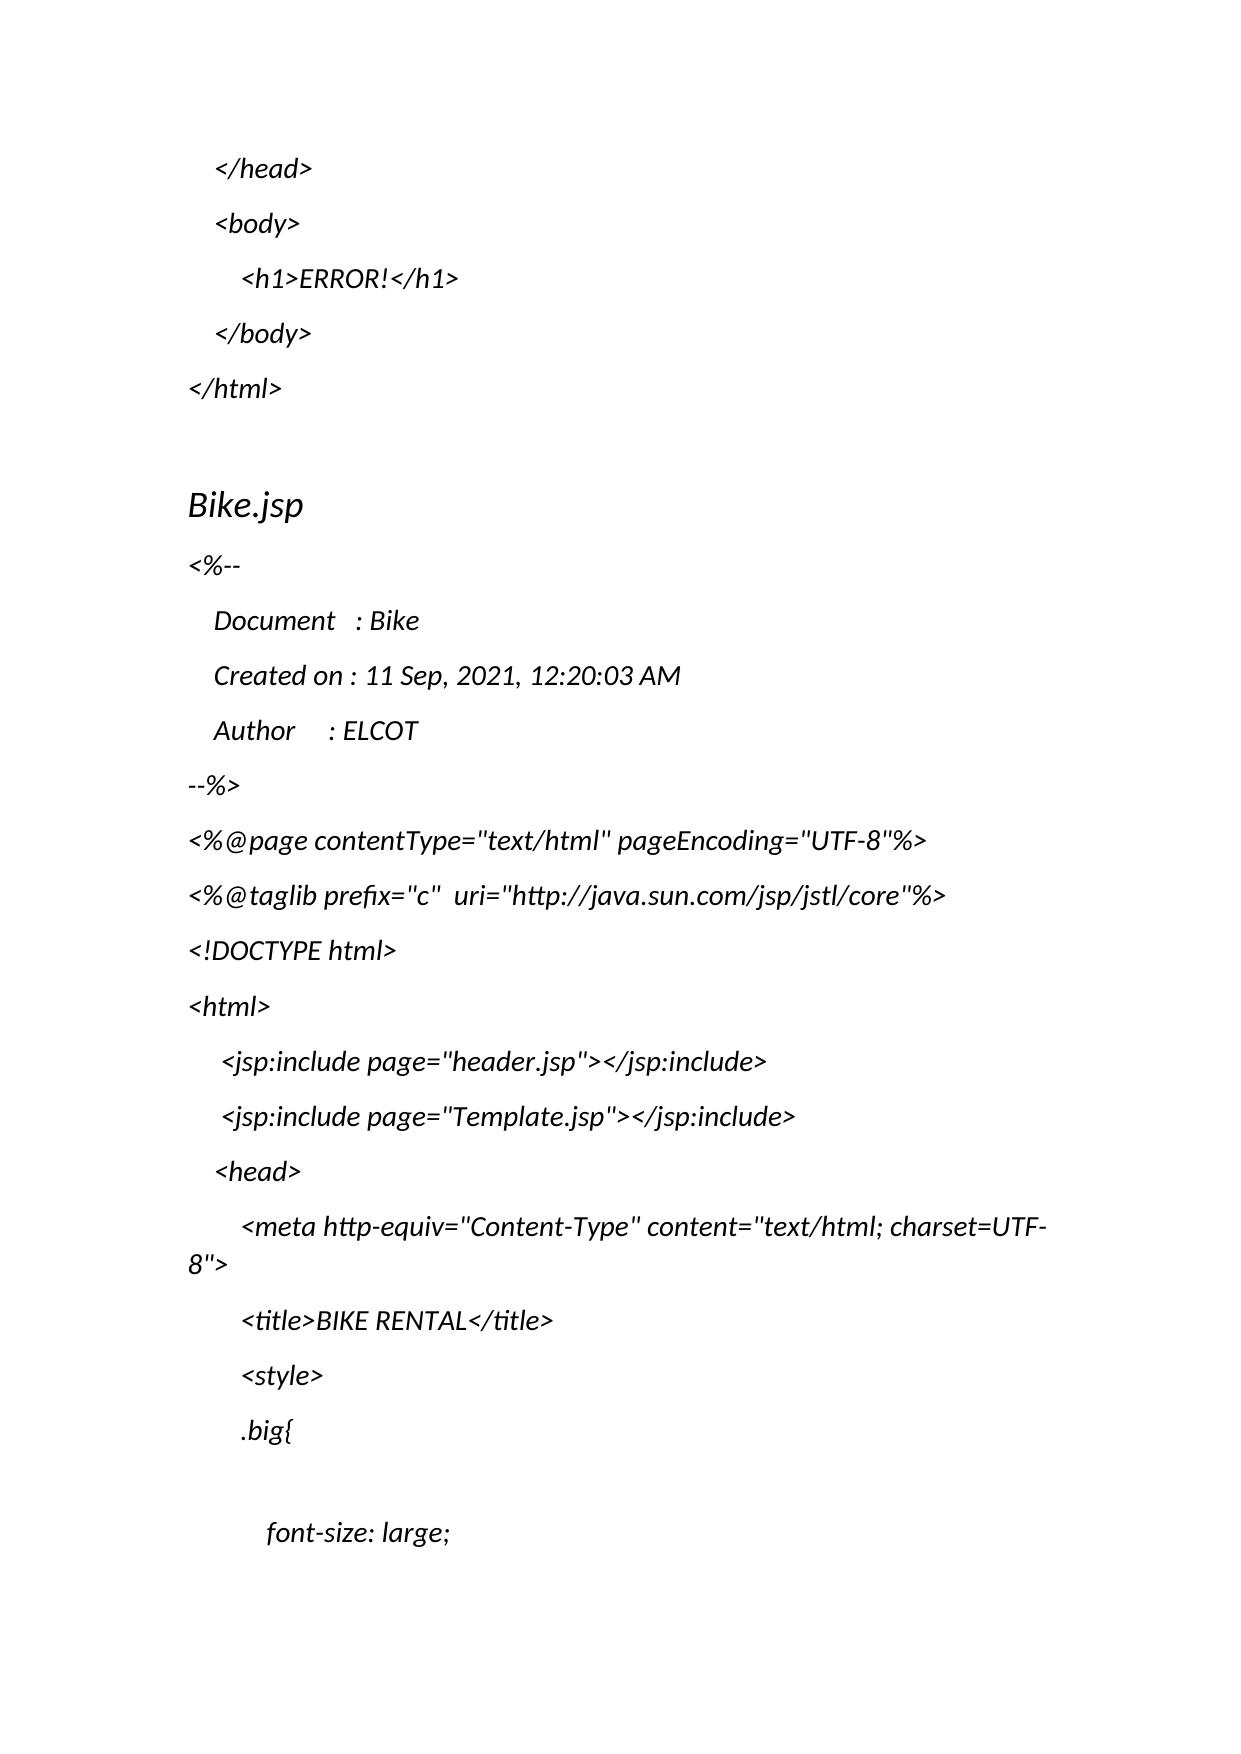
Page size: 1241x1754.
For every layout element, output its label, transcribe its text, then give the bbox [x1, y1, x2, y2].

text <jsp:include page="header.jsp"></jsp:include> [187, 1043, 1053, 1078]
text Created on : 11 Sep, 2021, 12:20:03 AM [187, 657, 1053, 693]
text </html> [187, 370, 1053, 406]
text </head> [187, 150, 1053, 186]
text <meta http-equiv="Content-Type" content="text/html; charset=UTF-8"> [187, 1208, 1053, 1282]
text <title>BIKE RENTAL</title> [187, 1302, 1053, 1337]
text --%> [187, 767, 1053, 803]
text .big{ [187, 1412, 1053, 1447]
text <jsp:include page="Template.jsp"></jsp:include> [187, 1098, 1053, 1133]
text font-size: large; [187, 1514, 1053, 1549]
text <%@page contentType="text/html" pageEncoding="UTF-8"%> [187, 822, 1053, 858]
text <body> [187, 205, 1053, 241]
text <style> [187, 1357, 1053, 1392]
text <html> [187, 988, 1053, 1023]
text Bike.jsp [187, 481, 1053, 526]
text Author : ELCOT [187, 712, 1053, 748]
text <%@taglib prefix="c" uri="http://java.sun.com/jsp/jstl/core"%> [187, 877, 1053, 913]
text <h1>ERROR!</h1> [187, 260, 1053, 296]
text </body> [187, 315, 1053, 351]
text <%-- [187, 547, 1053, 582]
text <!DOCTYPE html> [187, 932, 1053, 968]
text <head> [187, 1153, 1053, 1188]
text Document : Bike [187, 602, 1053, 637]
